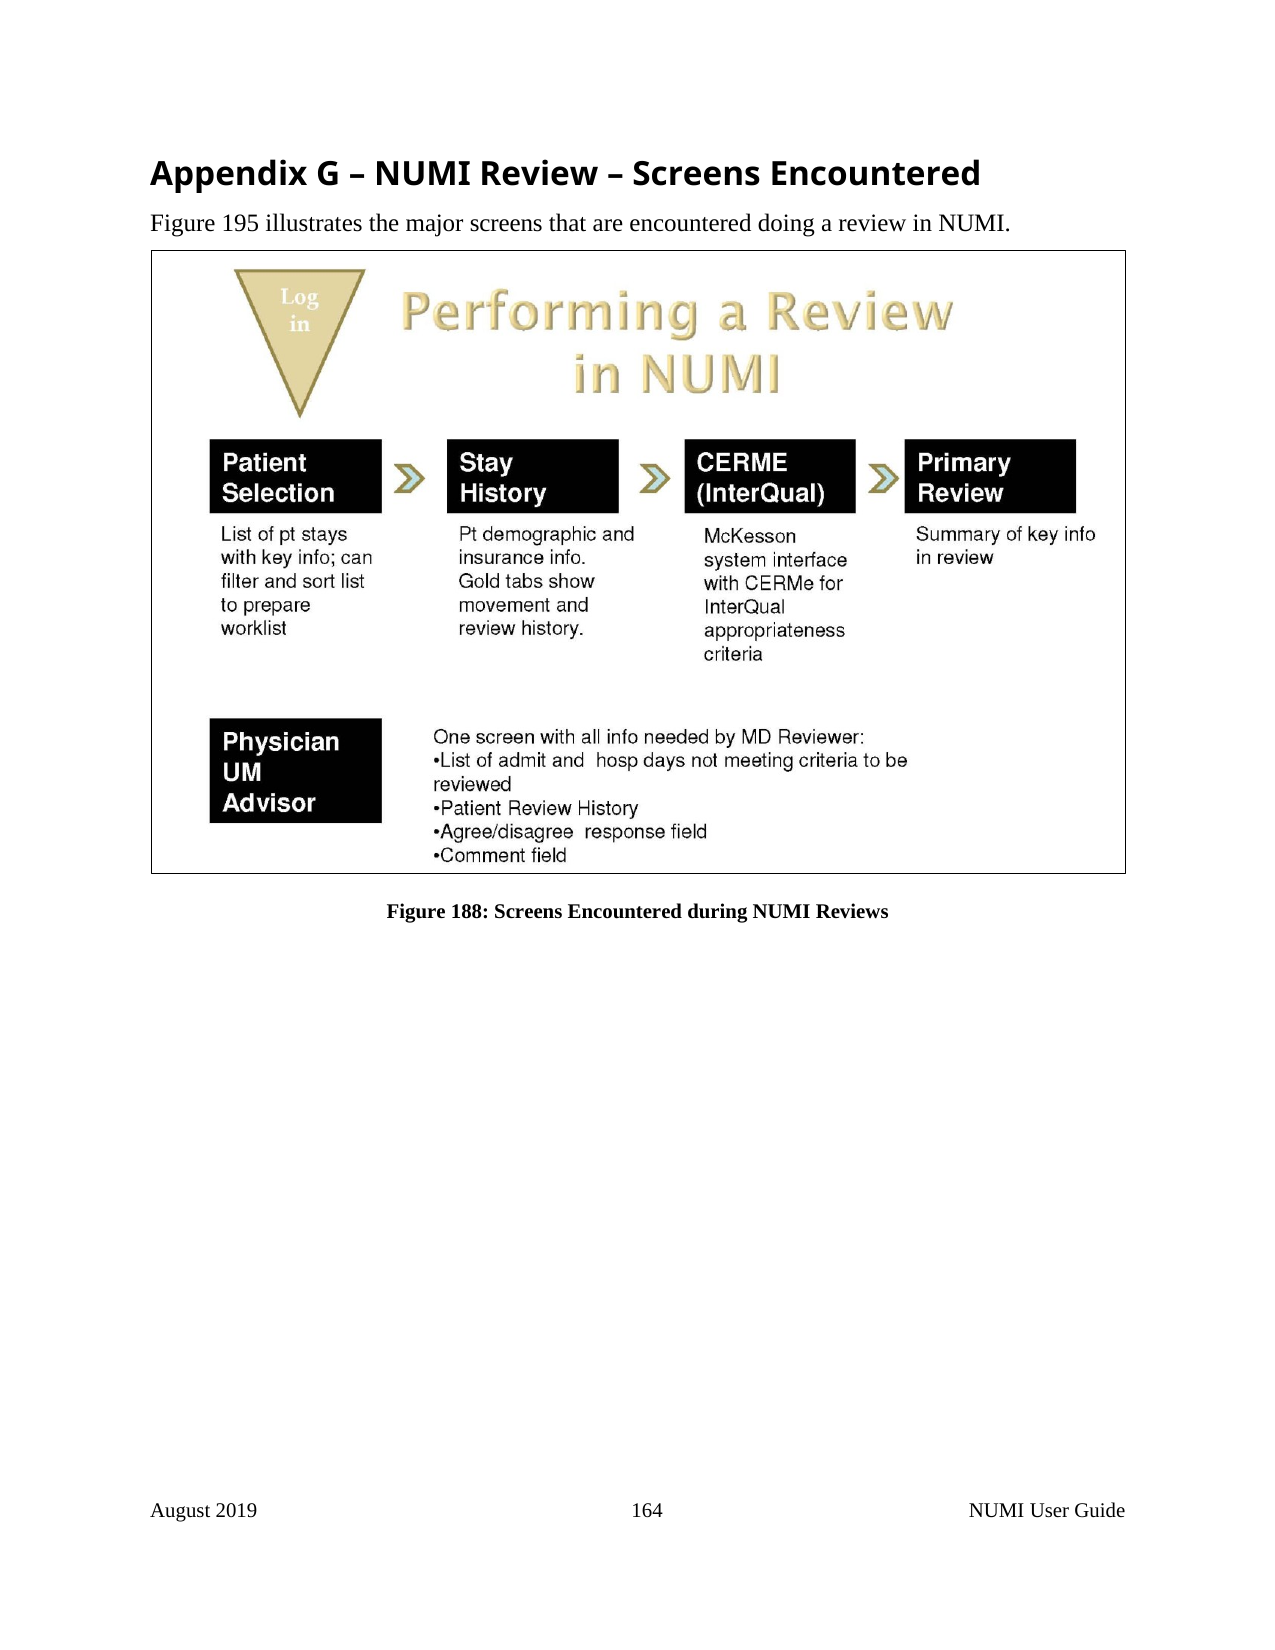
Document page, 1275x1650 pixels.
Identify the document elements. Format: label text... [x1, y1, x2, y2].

picture [152, 251, 1125, 873]
subtitle Appendix G – NUMI Review – Screens Encountered [150, 150, 1125, 195]
text Figure 195 illustrates the major screens that are encountered doing a review in NUMI. [150, 208, 1125, 237]
text Figure 192: Screens Encountered during NUMI Reviews [150, 899, 1125, 923]
